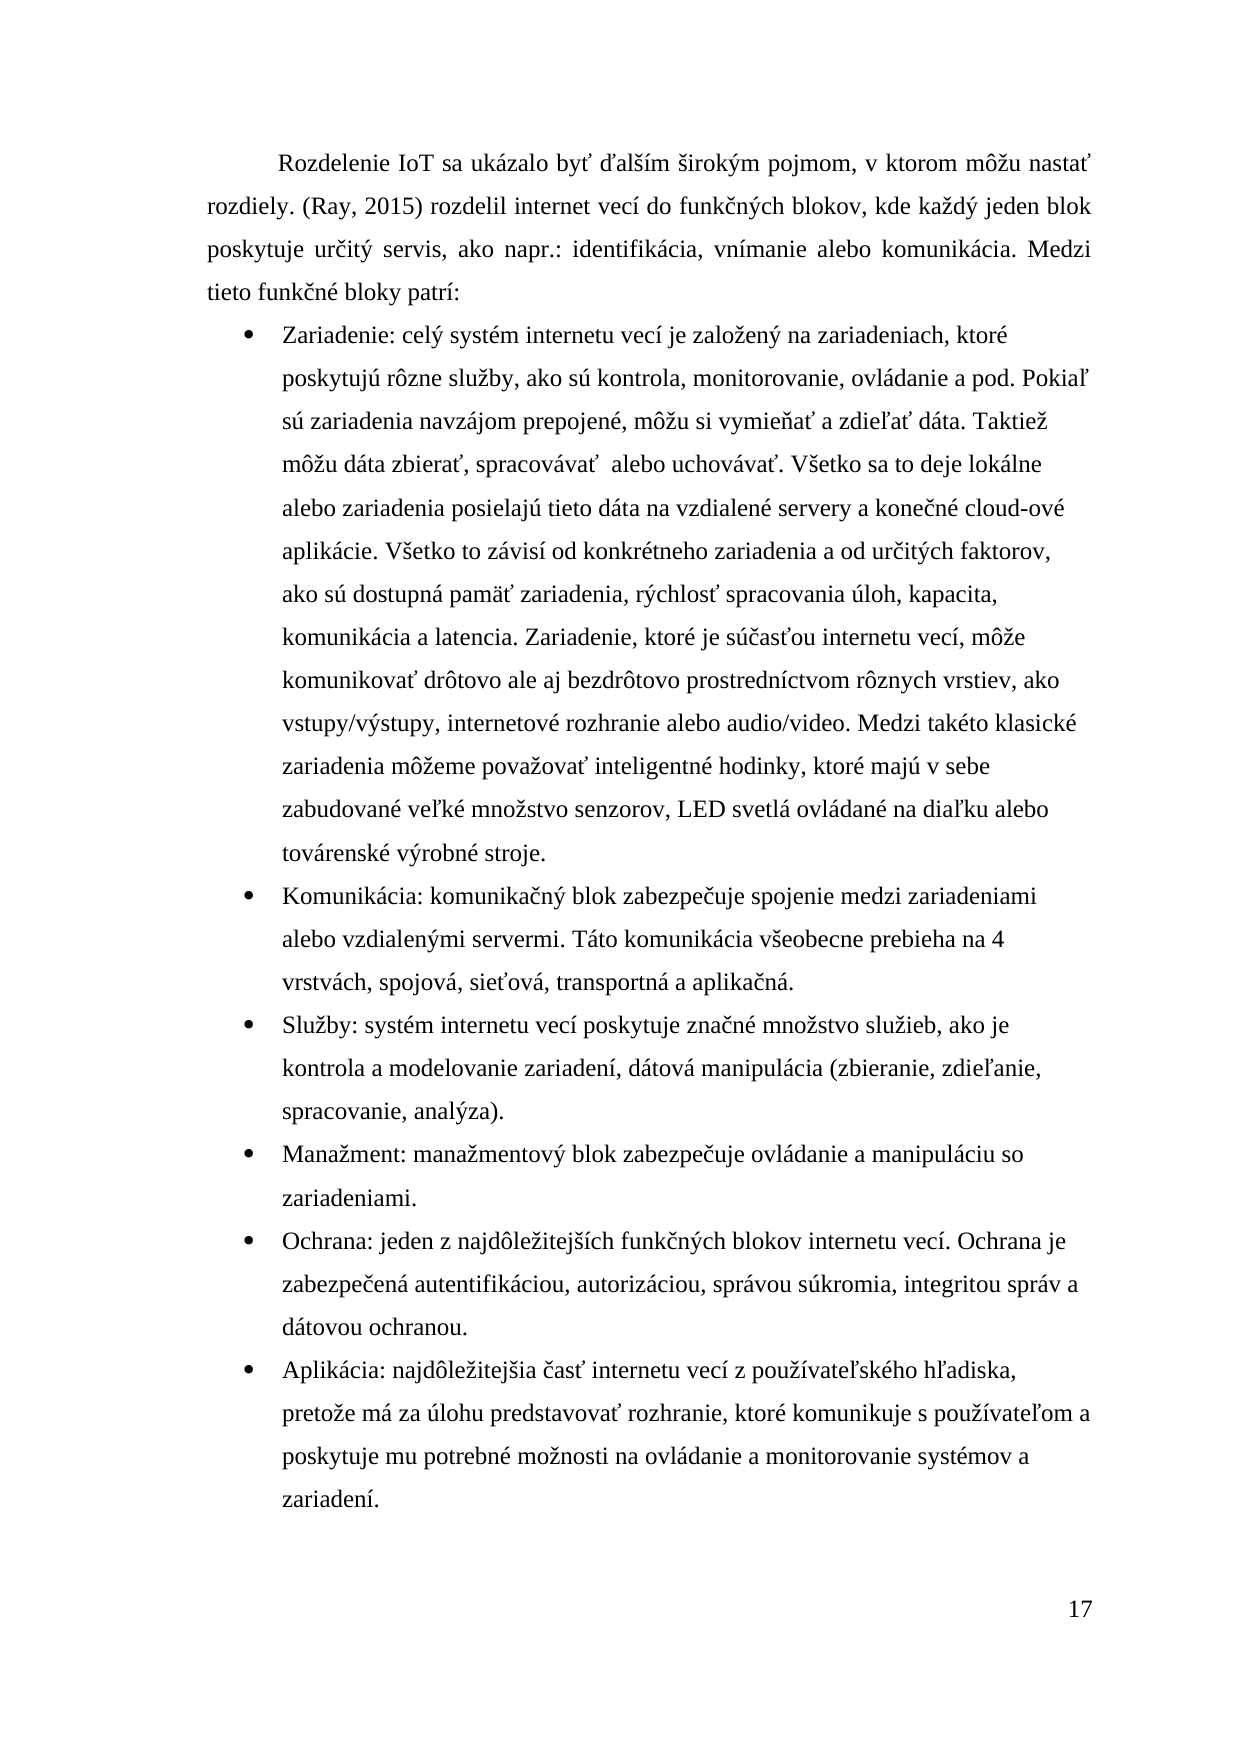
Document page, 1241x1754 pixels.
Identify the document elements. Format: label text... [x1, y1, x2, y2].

list Manažment: manažmentový blok zabezpečuje ovládanie a manipuláciu so zariadeniami. [244, 1139, 1092, 1211]
list Rozdelenie IoT sa ukázalo byť ďalším širokým pojmom, v ktorom môžu nastať rozdiely. (Ray, 2015) rozdelil internet vecí do funkčných blokov, kde každý jeden blok poskytuje určitý servis, ako napr.: identifikácia, vnímanie alebo komunikácia. Medzi tieto funkčné bloky patrí: [207, 148, 1092, 306]
list Aplikácia: najdôležitejšia časť internetu vecí z používateľského hľadiska, pretože má za úlohu predstavovať rozhranie, ktoré komunikuje s používateľom a poskytuje mu potrebné možnosti na ovládanie a monitorovanie systémov a zariadení. [244, 1355, 1092, 1513]
list Služby: systém internetu vecí poskytuje značné množstvo služieb, ako je kontrola a modelovanie zariadení, dátová manipulácia (zbieranie, zdieľanie, spracovanie, analýza). [244, 1010, 1092, 1125]
list Komunikácia: komunikačný blok zabezpečuje spojenie medzi zariadeniami alebo vzdialenými servermi. Táto komunikácia všeobecne prebieha na 4 vrstvách, spojová, sieťová, transportná a aplikačná. [244, 881, 1092, 996]
list Ochrana: jeden z najdôležitejších funkčných blokov internetu vecí. Ochrana je zabezpečená autentifikáciou, autorizáciou, správou súkromia, integritou správ a dátovou ochranou. [244, 1226, 1092, 1341]
list Zariadenie: celý systém internetu vecí je založený na zariadeniach, ktoré poskytujú rôzne služby, ako sú kontrola, monitorovanie, ovládanie a pod. Pokiaľ sú zariadenia navzájom prepojené, môžu si vymieňať a zdieľať dáta. Taktiež môžu dáta zbierať, spracovávať alebo uchovávať. Všetko sa to deje lokálne alebo zariadenia posielajú tieto dáta na vzdialené servery a konečné cloud-ové aplikácie. Všetko to závisí od konkrétneho zariadenia a od určitých faktorov, ako sú dostupná pamäť zariadenia, rýchlosť spracovania úloh, kapacita, komunikácia a latencia. Zariadenie, ktoré je súčasťou internetu vecí, môže komunikovať drôtovo ale aj bezdrôtovo prostredníctvom rôznych vrstiev, ako vstupy/výstupy, internetové rozhranie alebo audio/video. Medzi takéto klasické zariadenia môžeme považovať inteligentné hodinky, ktoré majú v sebe zabudované veľké množstvo senzorov, LED svetlá ovládané na diaľku alebo továrenské výrobné stroje. [244, 320, 1092, 866]
